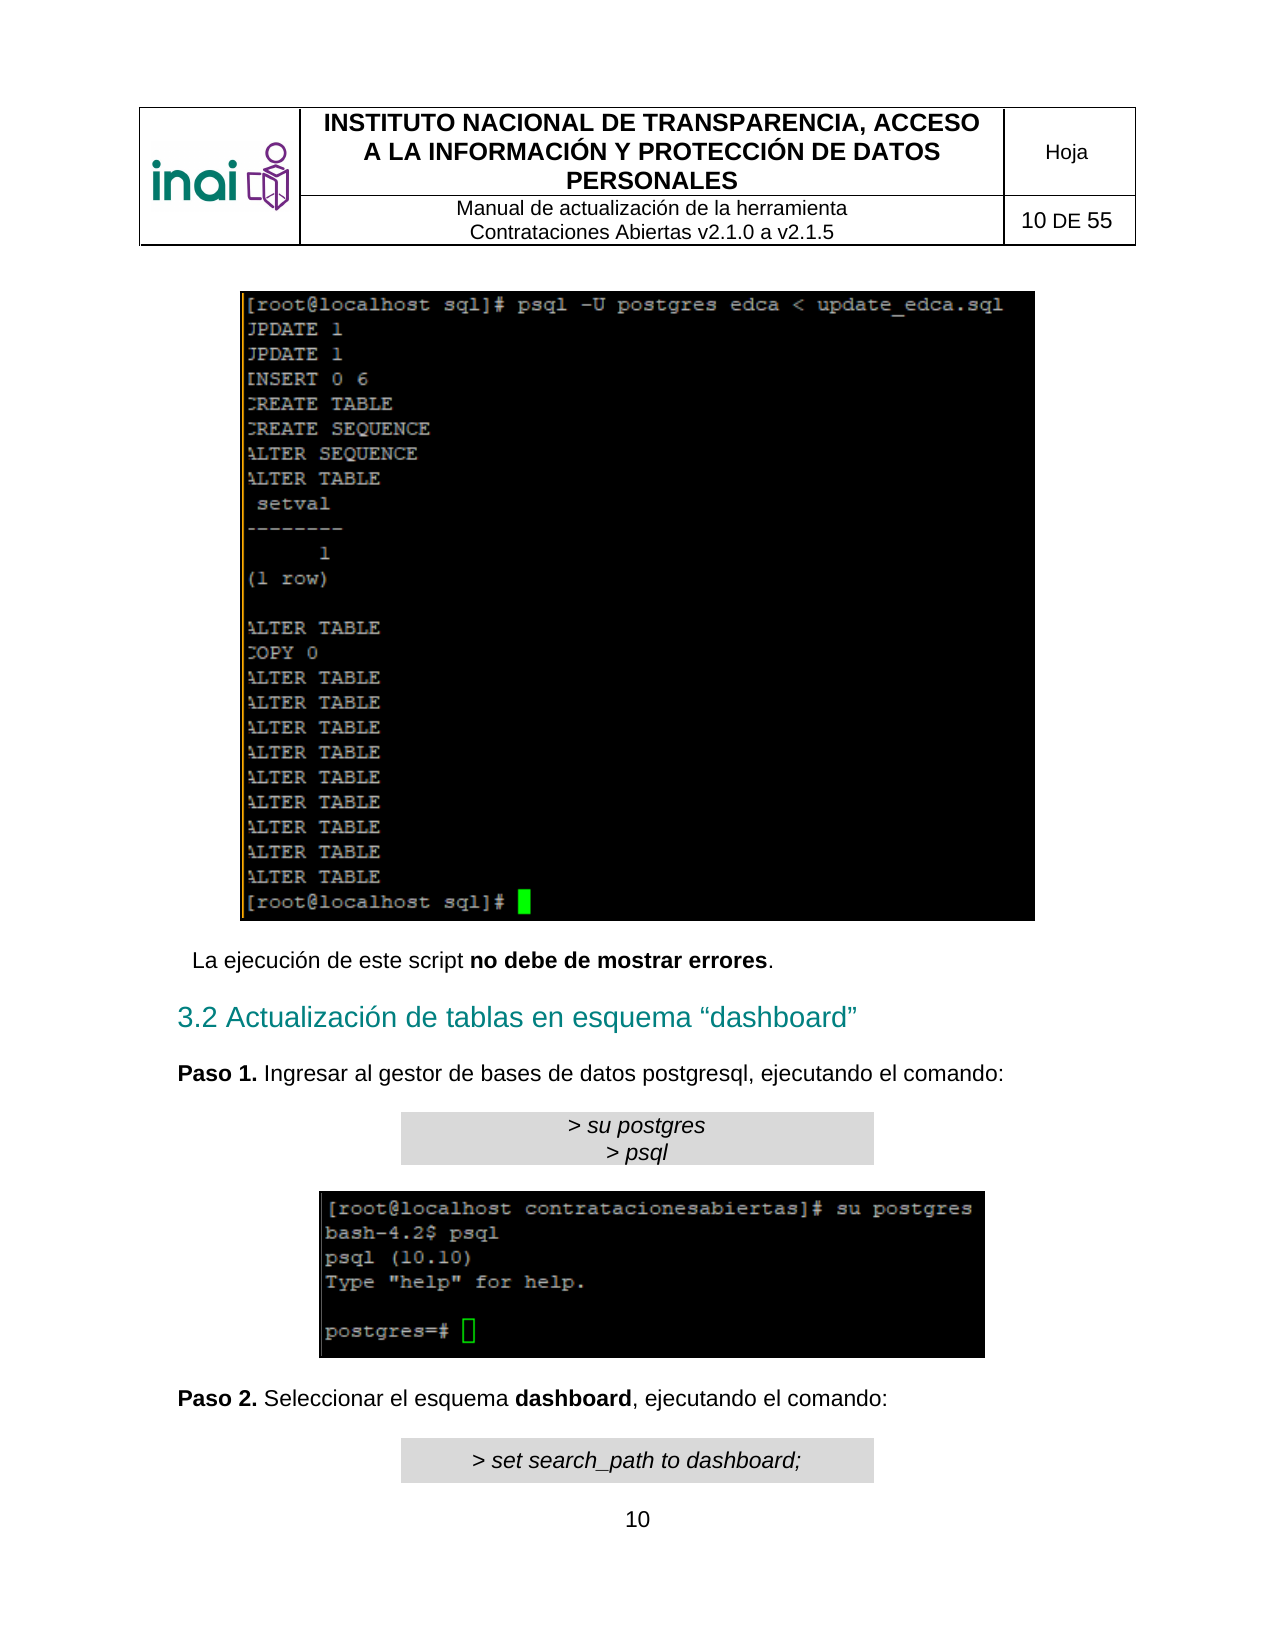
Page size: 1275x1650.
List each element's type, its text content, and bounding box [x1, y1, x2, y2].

table_header > set search_path to dashboard; [401, 1438, 874, 1483]
picture [242, 293, 1033, 918]
text La ejecución de este script no debe de mostrar errores. [192, 947, 1127, 973]
picture [150, 141, 294, 212]
text Paso 1. Ingresar al gestor de bases de datos postgresql, ejecutando el comando: [177, 1059, 1127, 1086]
picture [321, 1193, 983, 1356]
subtitle 3.2 Actualización de tablas en esquema “dashboard” [177, 999, 1127, 1033]
table_header > su postgres > psql [401, 1112, 874, 1165]
text Paso 2. Seleccionar el esquema dashboard, ejecutando el comando: [177, 1385, 1127, 1411]
